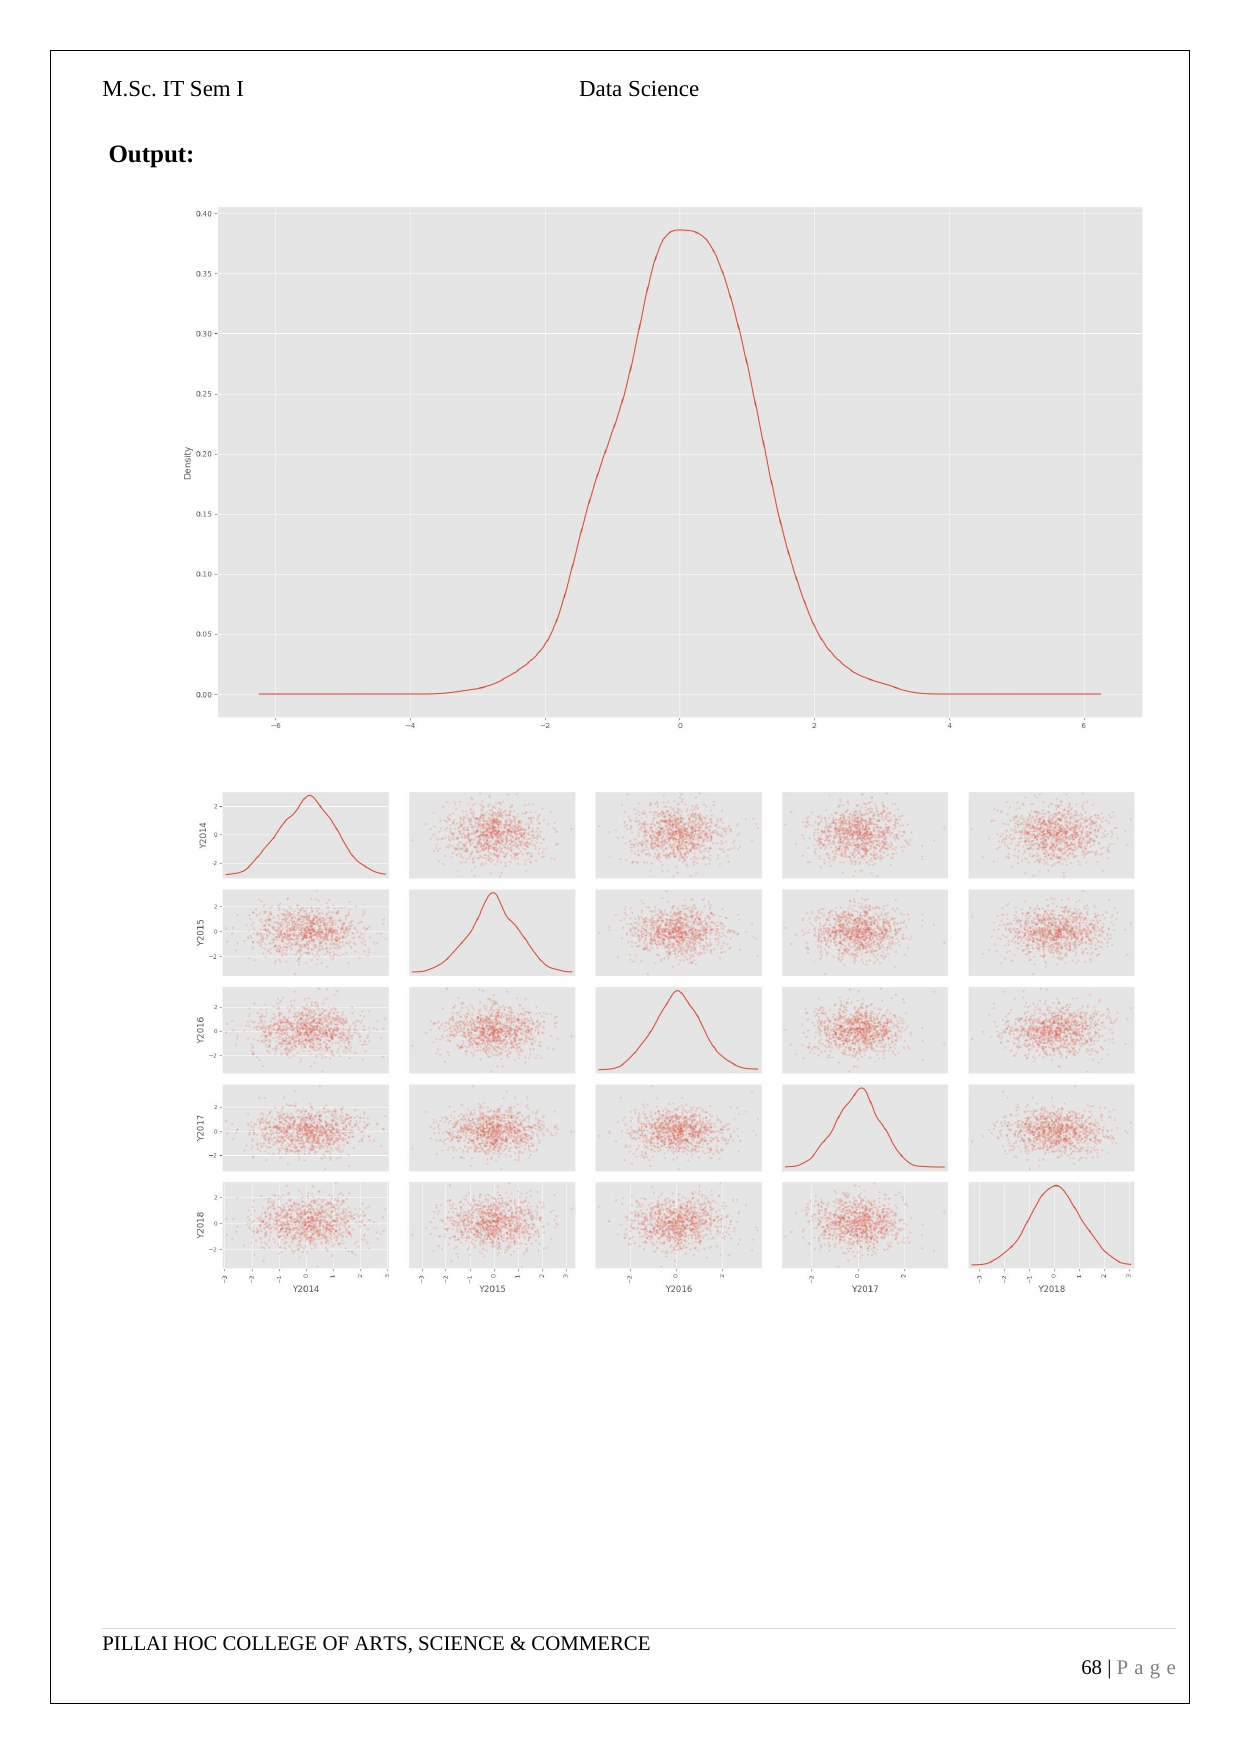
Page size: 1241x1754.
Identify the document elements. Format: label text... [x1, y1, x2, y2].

picture [195, 791, 1137, 1292]
text Output: [102, 139, 1176, 168]
picture [183, 207, 1145, 730]
